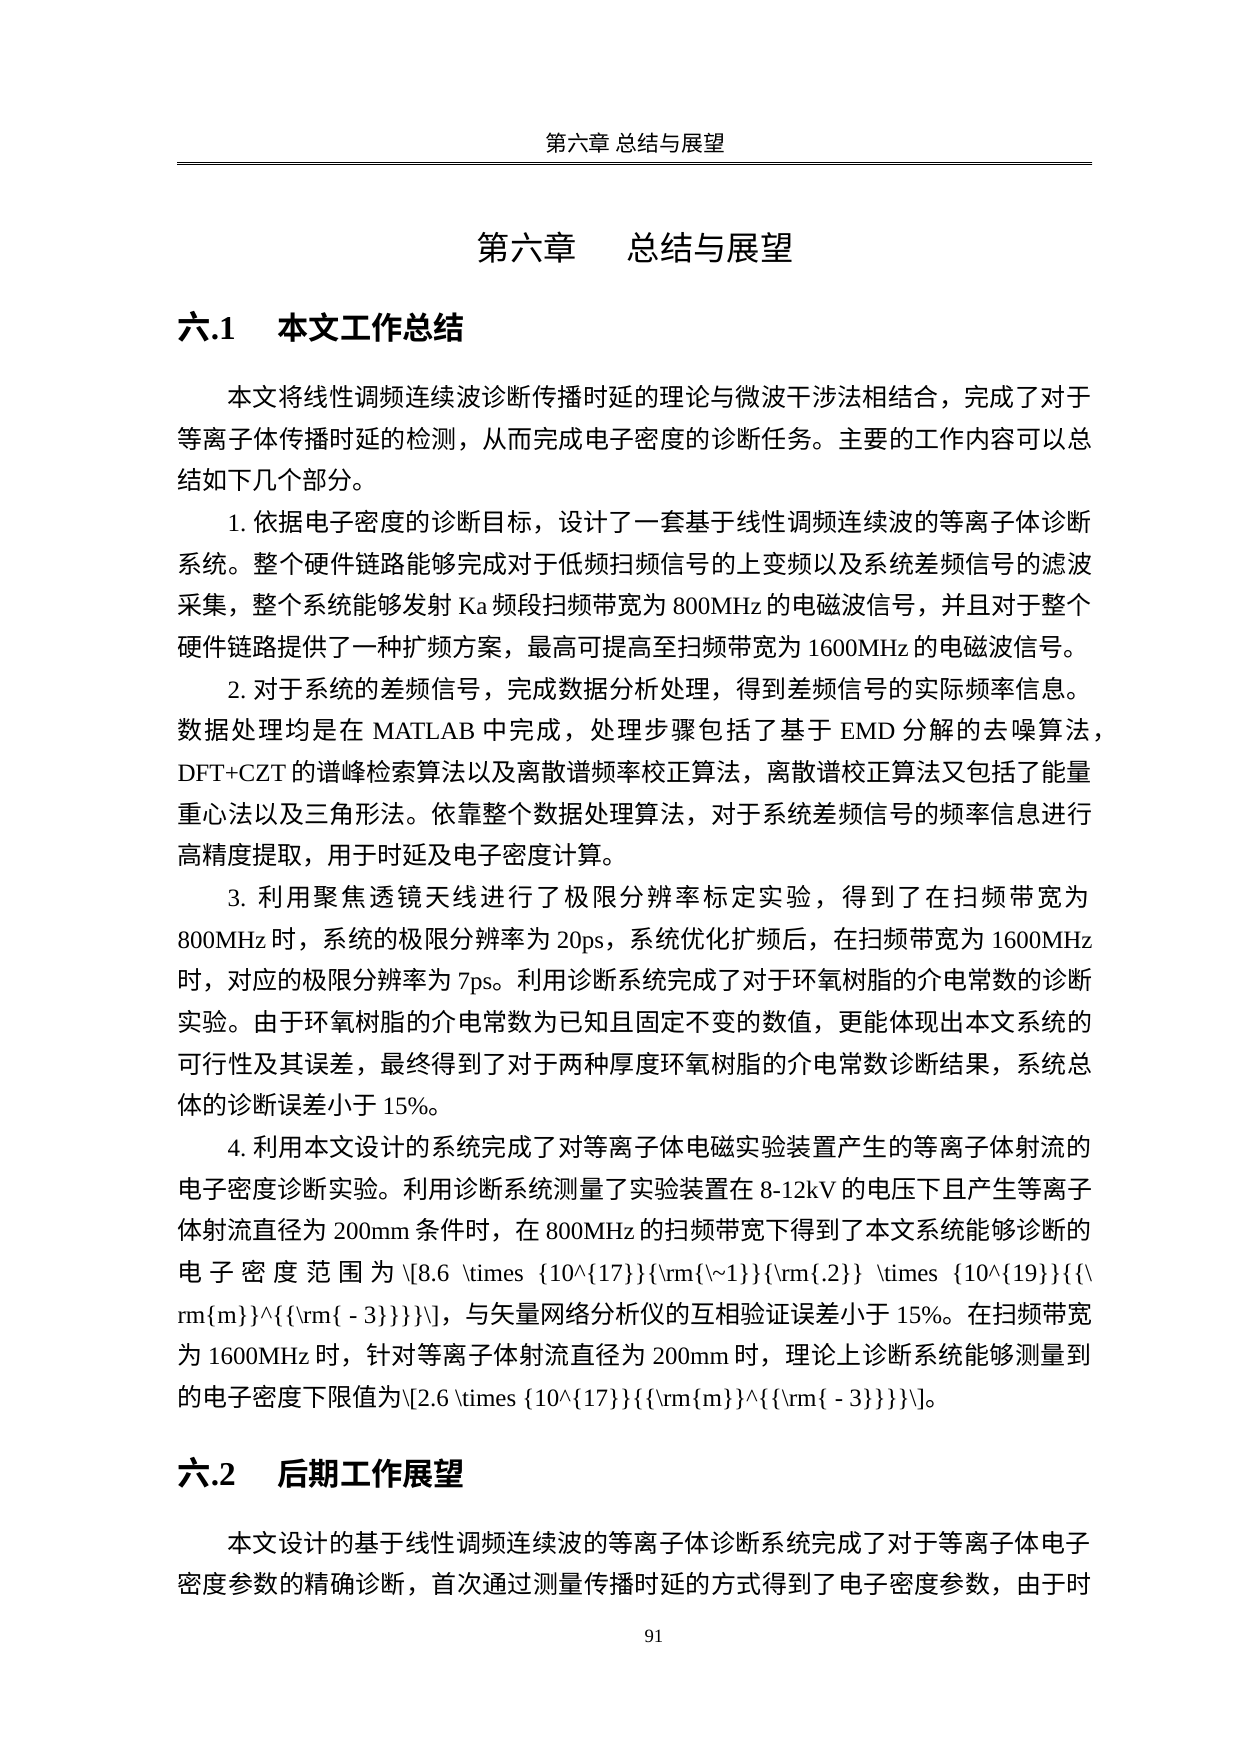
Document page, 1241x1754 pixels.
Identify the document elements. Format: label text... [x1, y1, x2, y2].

text 本文设计的基于线性调频连续波的等离子体诊断系统完成了对于等离子体电子密度参数的精确诊断，首次通过测量传播时延的方式得到了电子密度参数，由于时间有限，还有部分研究须在后期进行完善。 [177, 1519, 1092, 1602]
text 3. 利用聚焦透镜天线进行了极限分辨率标定实验，得到了在扫频带宽为800MHz时，系统的极限分辨率为20ps，系统优化扩频后，在扫频带宽为1600MHz时，对应的极限分辨率为7ps。利用诊断系统完成了对于环氧树脂的介电常数的诊断实验。由于环氧树脂的介电常数为已知且固定不变的数值，更能体现出本文系统的可行性及其误差，最终得到了对于两种厚度环氧树脂的介电常数诊断结果，系统总体的诊断误差小于15%。 [177, 873, 1092, 1123]
subtitle 本文工作总结 [177, 306, 1092, 348]
subtitle 后期工作展望 [177, 1452, 1092, 1494]
text 本文将线性调频连续波诊断传播时延的理论与微波干涉法相结合，完成了对于等离子体传播时延的检测，从而完成电子密度的诊断任务。主要的工作内容可以总结如下几个部分。 [177, 373, 1092, 498]
text 2. 对于系统的差频信号，完成数据分析处理，得到差频信号的实际频率信息。数据处理均是在MATLAB中完成，处理步骤包括了基于EMD分解的去噪算法，DFT+CZT的谱峰检索算法以及离散谱频率校正算法，离散谱校正算法又包括了能量重心法以及三角形法。依靠整个数据处理算法，对于系统差频信号的频率信息进行高精度提取，用于时延及电子密度计算。 [177, 665, 1092, 873]
text 4. 利用本文设计的系统完成了对等离子体电磁实验装置产生的等离子体射流的电子密度诊断实验。利用诊断系统测量了实验装置在8-12kV的电压下且产生等离子体射流直径为200mm条件时，在800MHz的扫频带宽下得到了本文系统能够诊断的电子密度范围为\[8.6 \times {10^{17}}{\rm{\~1}}{\rm{.2}} \times {10^{19}}{{\rm{m}}^{{\rm{ - 3}}}}\]，与矢量网络分析仪的互相验证误差小于15%。在扫频带宽为1600MHz时，针对等离子体射流直径为200mm时，理论上诊断系统能够测量到的电子密度下限值为\[2.6 \times {10^{17}}{{\rm{m}}^{{\rm{ - 3}}}}\]。 [177, 1123, 1092, 1415]
subtitle 总结与展望 [177, 227, 1092, 269]
text 1. 依据电子密度的诊断目标，设计了一套基于线性调频连续波的等离子体诊断系统。整个硬件链路能够完成对于低频扫频信号的上变频以及系统差频信号的滤波采集，整个系统能够发射Ka频段扫频带宽为800MHz的电磁波信号，并且对于整个硬件链路提供了一种扩频方案，最高可提高至扫频带宽为1600MHz的电磁波信号。 [177, 498, 1092, 665]
